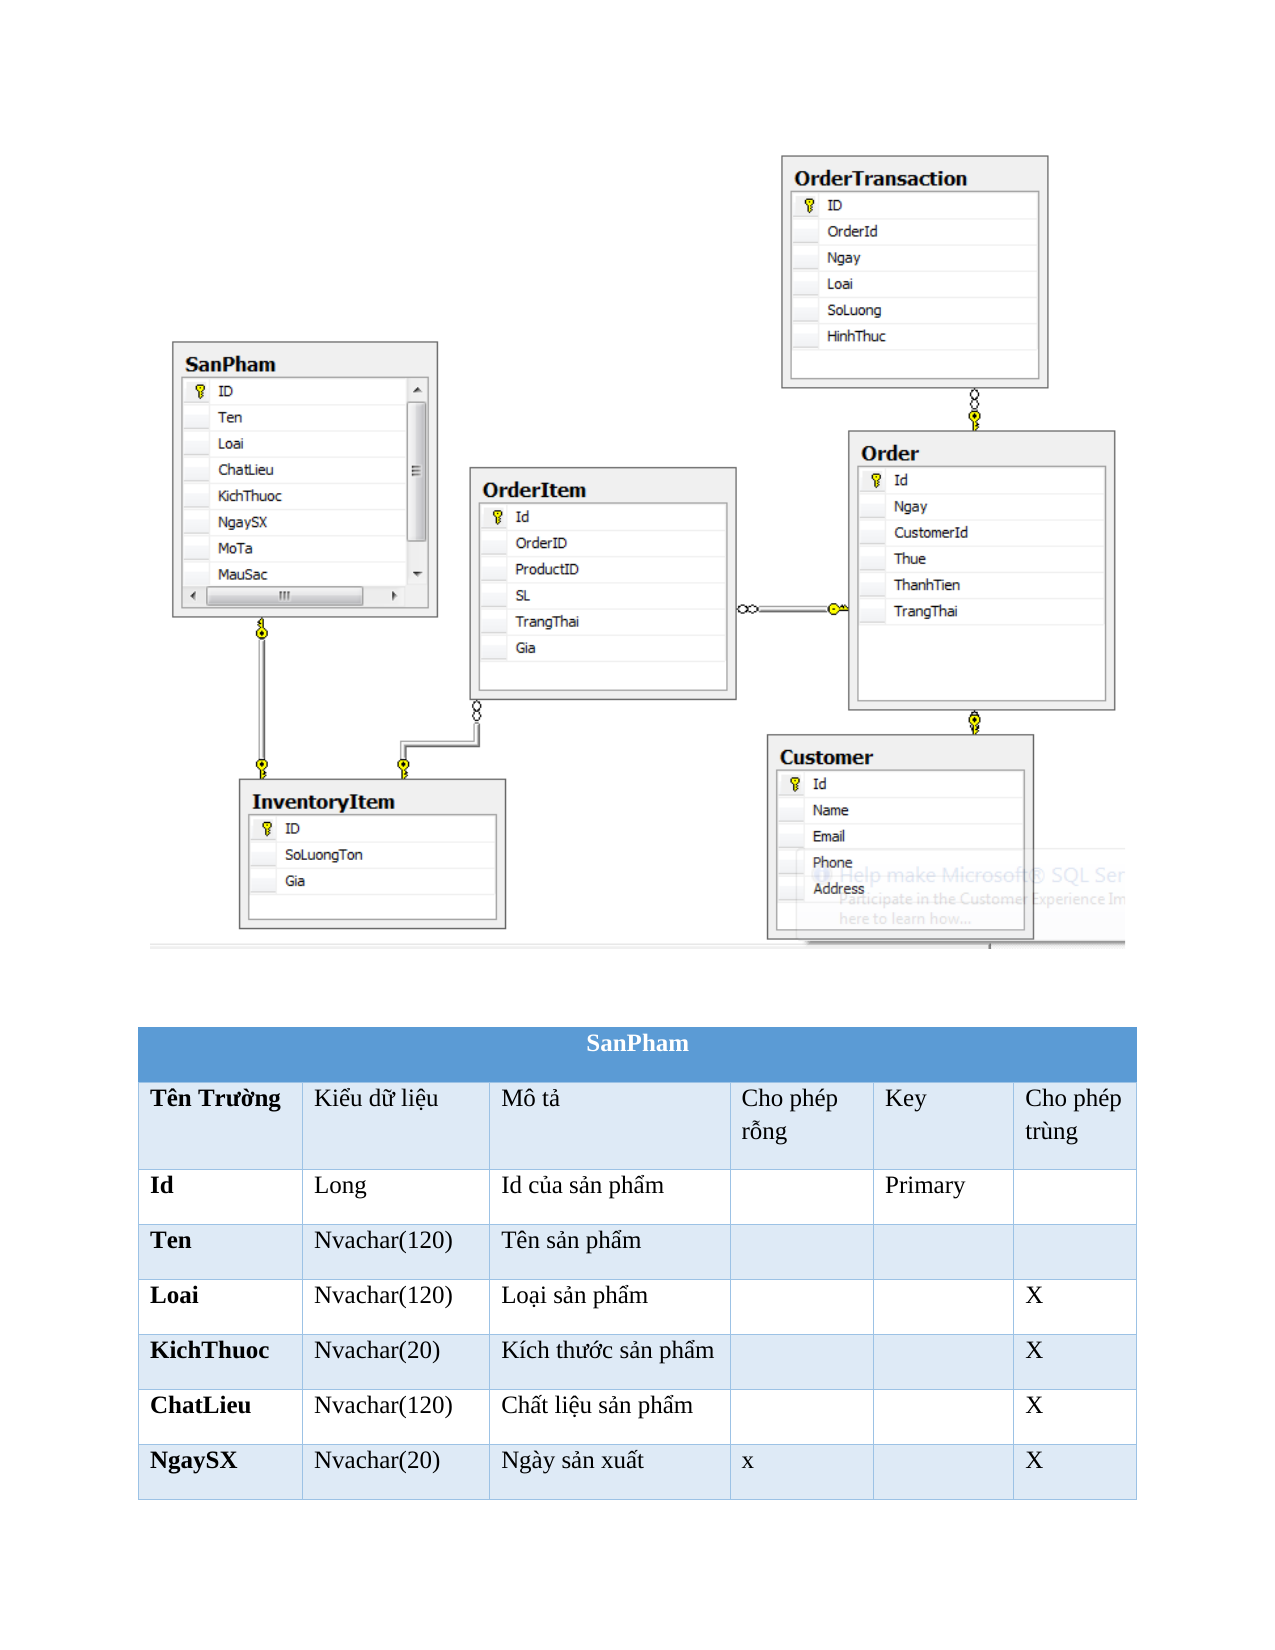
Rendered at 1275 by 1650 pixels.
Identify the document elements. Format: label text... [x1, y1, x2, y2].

table_cell [731, 1280, 873, 1334]
table_cell [874, 1390, 1013, 1444]
table_cell X [1014, 1280, 1136, 1334]
table_cell [874, 1445, 1013, 1499]
table_cell Loai [139, 1280, 302, 1334]
table_cell Mô tả [490, 1083, 730, 1169]
table_cell Chất liệu sản phẩm [490, 1390, 730, 1444]
table_cell Tên sản phẩm [490, 1225, 730, 1279]
table_cell Nvachar(20) [303, 1335, 489, 1389]
table_cell [874, 1225, 1013, 1279]
table_cell Long [303, 1170, 489, 1224]
table_cell x [731, 1445, 873, 1499]
table_cell [731, 1225, 873, 1279]
table_cell Loại sản phẩm [490, 1280, 730, 1334]
table_cell NgaySX [139, 1445, 302, 1499]
table_cell Id [139, 1170, 302, 1224]
table_cell Nvachar(120) [303, 1280, 489, 1334]
table_cell Tên Trường [139, 1083, 302, 1169]
picture [150, 150, 1125, 949]
table_cell Id của sản phẩm [490, 1170, 730, 1224]
table_cell Primary [874, 1170, 1013, 1224]
table_cell X [1014, 1445, 1136, 1499]
table_cell Cho phép trùng [1014, 1083, 1136, 1169]
table_cell [731, 1170, 873, 1224]
table_cell Kiểu dữ liệu [303, 1083, 489, 1169]
table_cell Key [874, 1083, 1013, 1169]
table_cell X [1014, 1335, 1136, 1389]
table_cell Nvachar(120) [303, 1225, 489, 1279]
table_cell KichThuoc [139, 1335, 302, 1389]
table_cell [1014, 1225, 1136, 1279]
table_cell Nvachar(120) [303, 1390, 489, 1444]
table_cell ChatLieu [139, 1390, 302, 1444]
table_cell [1014, 1170, 1136, 1224]
table_header SanPham [139, 1028, 1136, 1082]
table_cell X [1014, 1390, 1136, 1444]
table_cell [731, 1335, 873, 1389]
table_cell Kích thước sản phẩm [490, 1335, 730, 1389]
table_cell Nvachar(20) [303, 1445, 489, 1499]
table_cell [874, 1335, 1013, 1389]
table_cell Ten [139, 1225, 302, 1279]
table_cell [731, 1390, 873, 1444]
table_cell Ngày sản xuất [490, 1445, 730, 1499]
table_cell Cho phép rỗng [731, 1083, 873, 1169]
table_cell [874, 1280, 1013, 1334]
